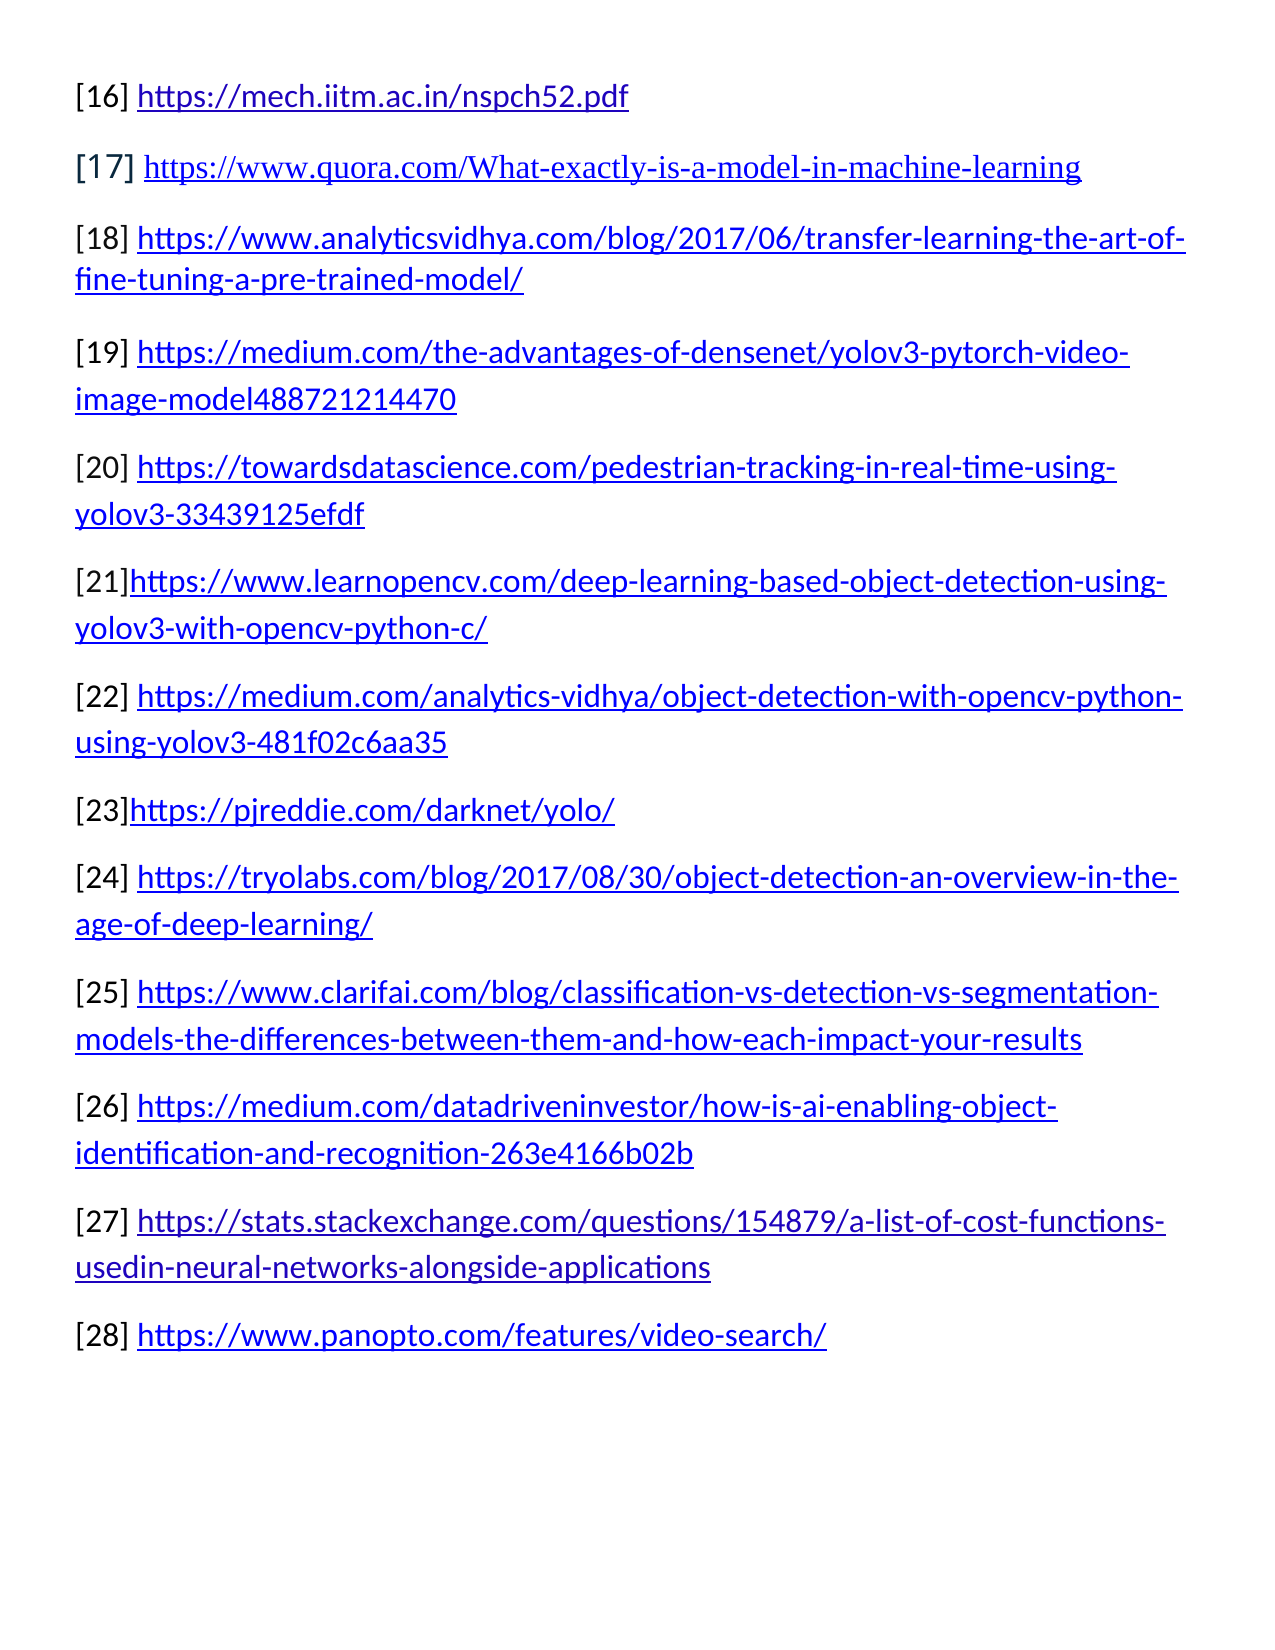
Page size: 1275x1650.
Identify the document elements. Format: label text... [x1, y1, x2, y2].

text [22] https://medium.com/analytics-vidhya/object-detection-with-opencv-python-using-yolov3-481f02c6aa35 [75, 674, 1200, 762]
text [24] https://tryolabs.com/blog/2017/08/30/object-detection-an-overview-in-the-age-of-deep-learning/ [75, 857, 1200, 944]
text [23]https://pjreddie.com/darknet/yolo/ [75, 789, 1200, 830]
text [26] https://medium.com/datadriveninvestor/how-is-ai-enabling-object-identification-and-recognition-263e4166b02b [75, 1085, 1200, 1173]
text [16] https://mech.iitm.ac.in/nspch52.pdf [75, 75, 1200, 116]
text [17] https://www.quora.com/What-exactly-is-a-model-in-machine-learning [75, 143, 1200, 188]
text [25] https://www.clarifai.com/blog/classification-vs-detection-vs-segmentation-models-the-differences-between-them-and-how-each-impact-your-results [75, 971, 1200, 1058]
text [28] https://www.panopto.com/features/video-search/ [75, 1314, 1200, 1355]
text [19] https://medium.com/the-advantages-of-densenet/yolov3-pytorch-video-image-model488721214470 [75, 331, 1200, 419]
text [20] https://towardsdatascience.com/pedestrian-tracking-in-real-time-using-yolov3-33439125efdf [75, 446, 1200, 533]
text [27] https://stats.stackexchange.com/questions/154879/a-list-of-cost-functions-usedin-neural-networks-alongside-applications [75, 1200, 1200, 1287]
text [18] https://www.analyticsvidhya.com/blog/2017/06/transfer-learning-the-art-of-fine-tuning-a-pre-trained-model/ [75, 217, 1200, 299]
text [21]https://www.learnopencv.com/deep-learning-based-object-detection-using-yolov3-with-opencv-python-c/ [75, 560, 1200, 648]
